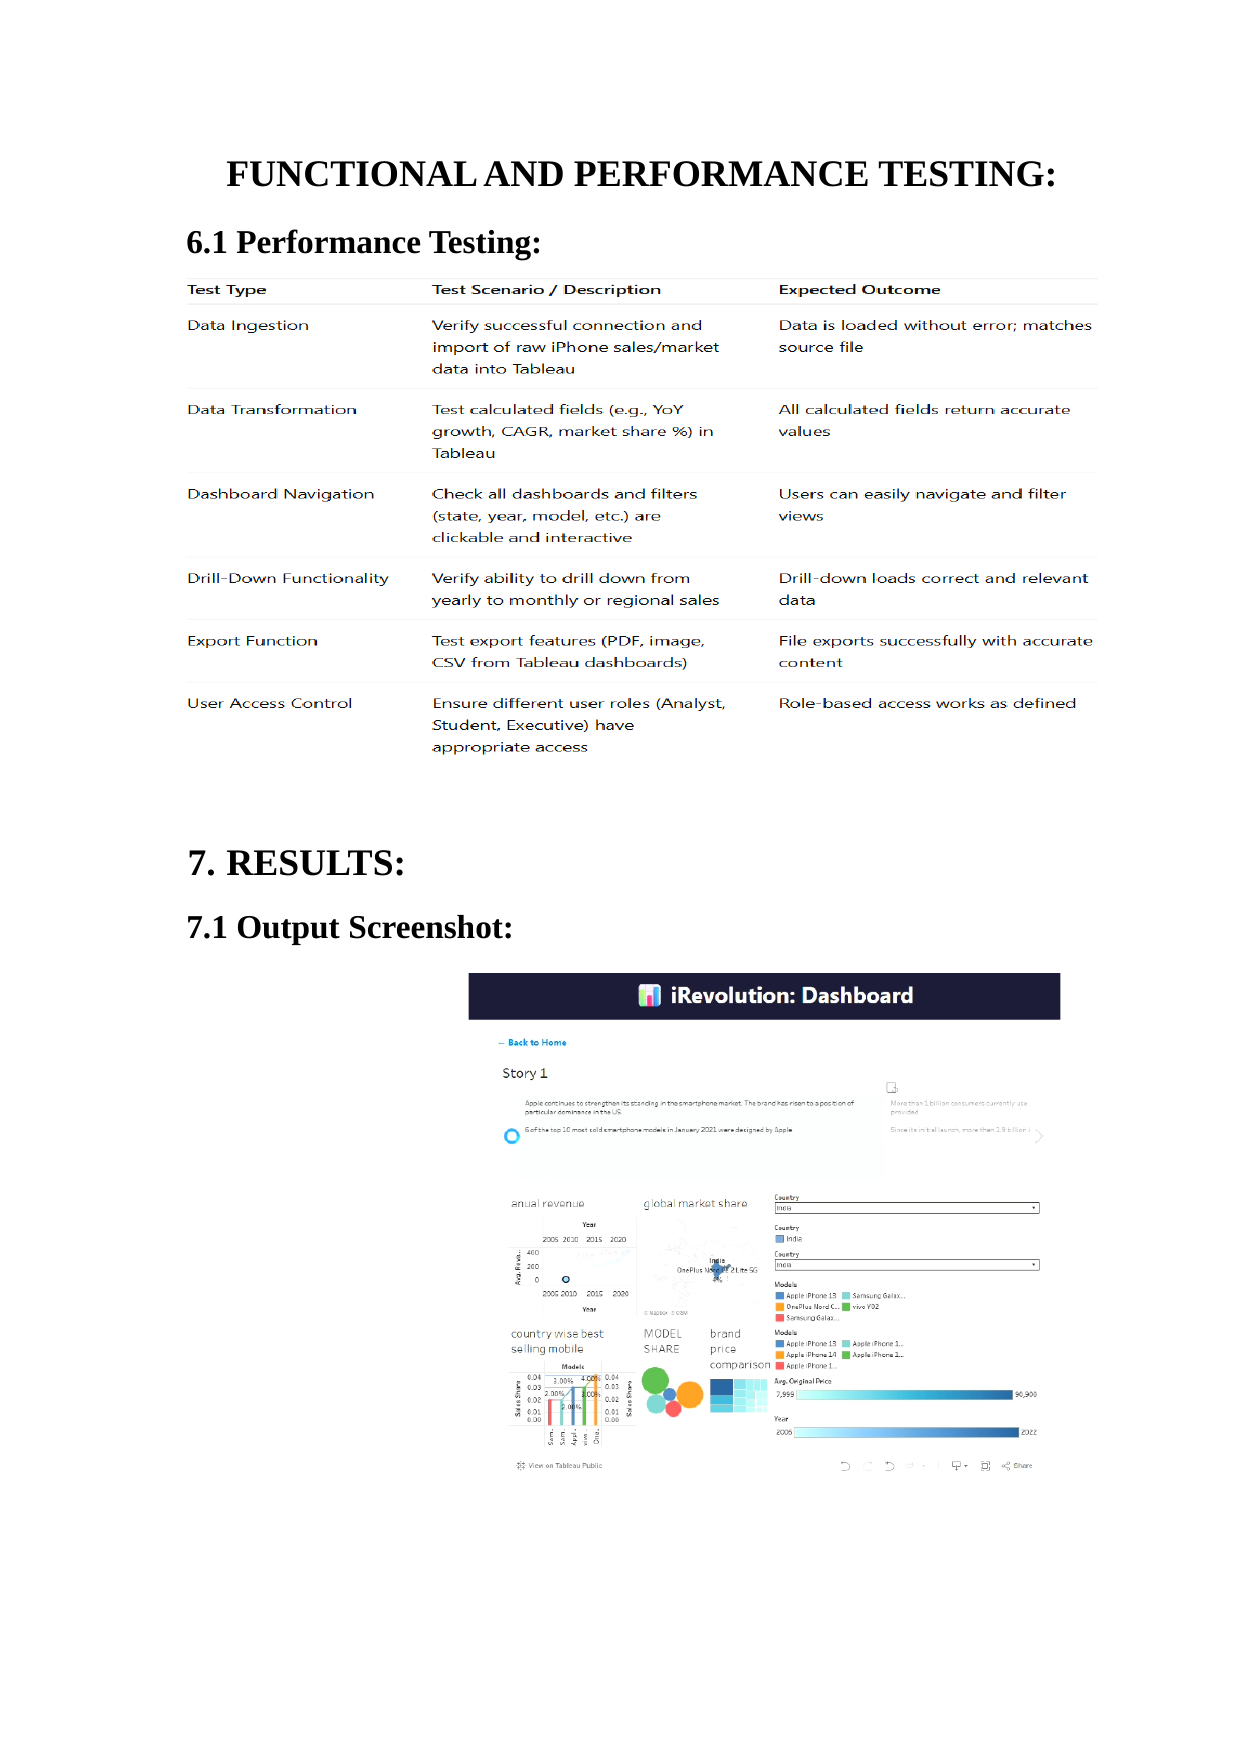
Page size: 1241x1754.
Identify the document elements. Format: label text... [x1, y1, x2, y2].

text 7.1 Output Screenshot: [186, 908, 1094, 946]
picture [187, 262, 1099, 765]
text FUNCTIONAL AND PERFORMANCE TESTING: [226, 151, 1094, 194]
picture [468, 973, 1061, 1479]
list RESULTS: [187, 840, 1094, 883]
